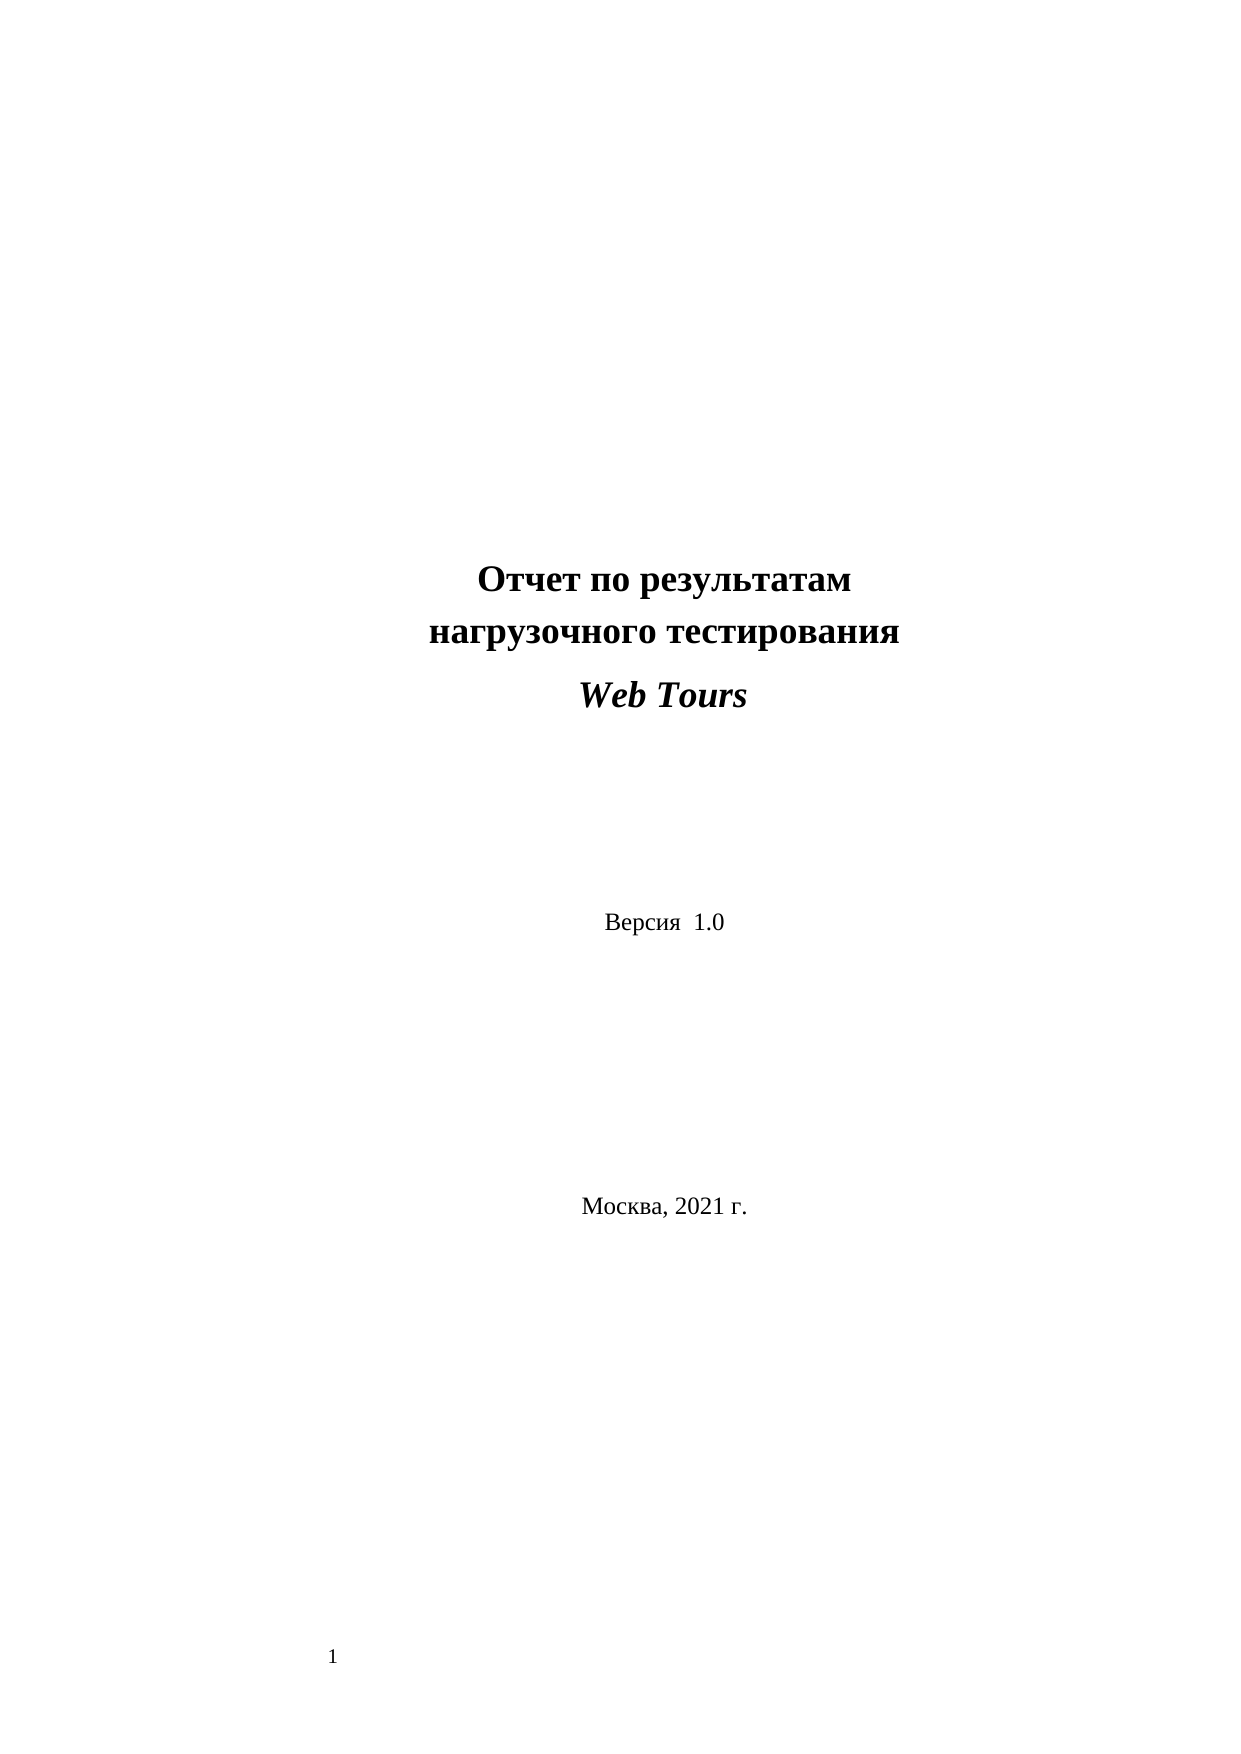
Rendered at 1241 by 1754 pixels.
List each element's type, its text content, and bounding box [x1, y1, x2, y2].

text Москва, 2021 г. [177, 1191, 1152, 1220]
text Отчет по результатам нагрузочного тестирования [177, 557, 1152, 652]
text Версия 1.0 [177, 907, 1152, 935]
text Web Tours [177, 673, 1152, 748]
